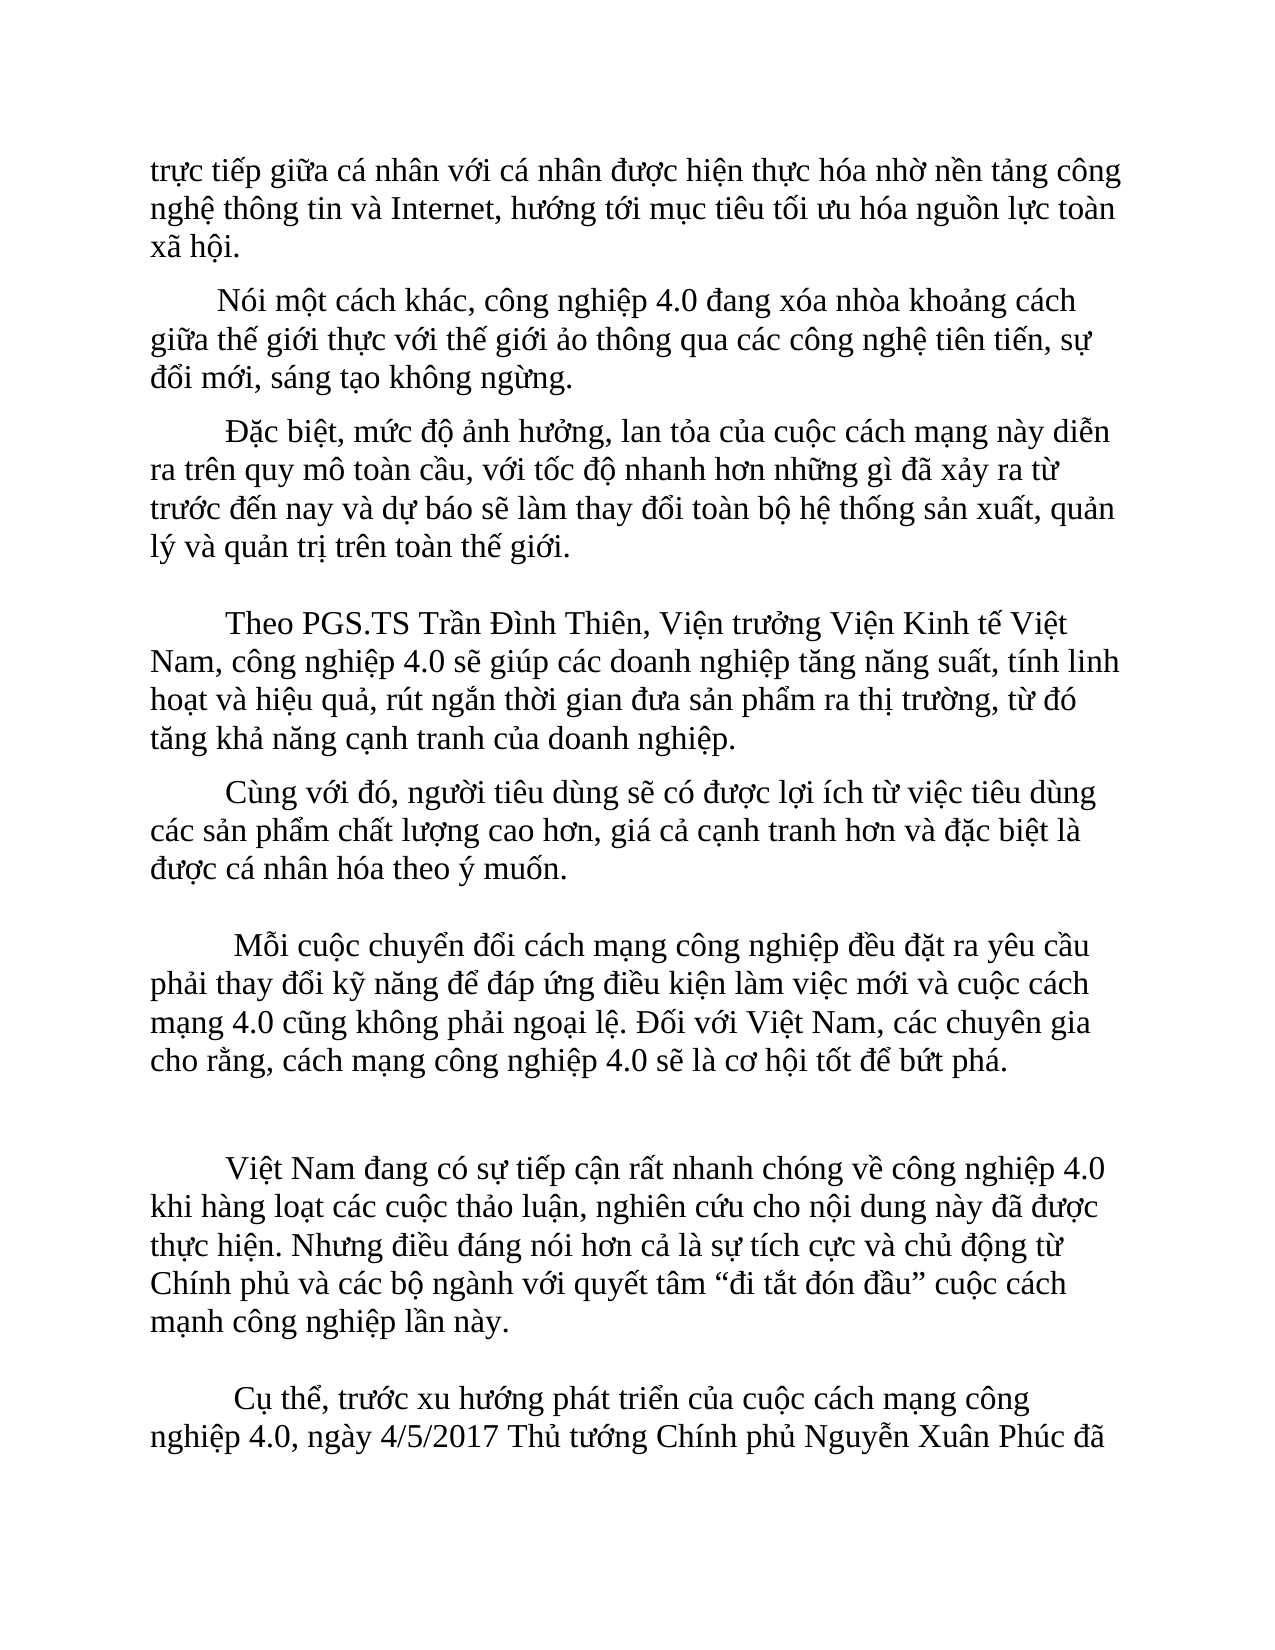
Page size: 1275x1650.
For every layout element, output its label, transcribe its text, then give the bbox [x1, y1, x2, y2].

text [150, 1148, 1125, 1455]
text Nói một cách khác, công nghiệp 4.0 đang xóa nhòa khoảng cách giữa thế giới thực với thế giới ảo thông qua các công nghệ tiên tiến, sự đổi mới, sáng tạo không ngừng. [150, 281, 1125, 396]
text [150, 150, 1125, 265]
text Đặc biệt, mức độ ảnh hưởng, lan tỏa của cuộc cách mạng này diễn ra trên quy mô toàn cầu, với tốc độ nhanh hơn những gì đã xảy ra từ trước đến nay và dự báo sẽ làm thay đổi toàn bộ hệ thống sản xuất, quản lý và quản trị trên toàn thế giới. Theo PGS.TS Trần Đình Thiên, Viện trưởng Viện Kinh tế Việt Nam, công nghiệp 4.0 sẽ giúp các doanh nghiệp tăng năng suất, tính linh hoạt và hiệu quả, rút ngắn thời gian đưa sản phẩm ra thị trường, từ đó tăng khả năng cạnh tranh của doanh nghiệp. [150, 411, 1125, 756]
text Cùng với đó, người tiêu dùng sẽ có được lợi ích từ việc tiêu dùng các sản phẩm chất lượng cao hơn, giá cả cạnh tranh hơn và đặc biệt là được cá nhân hóa theo ý muốn. Mỗi cuộc chuyển đổi cách mạng công nghiệp đều đặt ra yêu cầu phải thay đổi kỹ năng để đáp ứng điều kiện làm việc mới và cuộc cách mạng 4.0 cũng không phải ngoại lệ. Đối với Việt Nam, các chuyên gia cho rằng, cách mạng công nghiệp 4.0 sẽ là cơ hội tốt để bứt phá. [150, 772, 1125, 1078]
